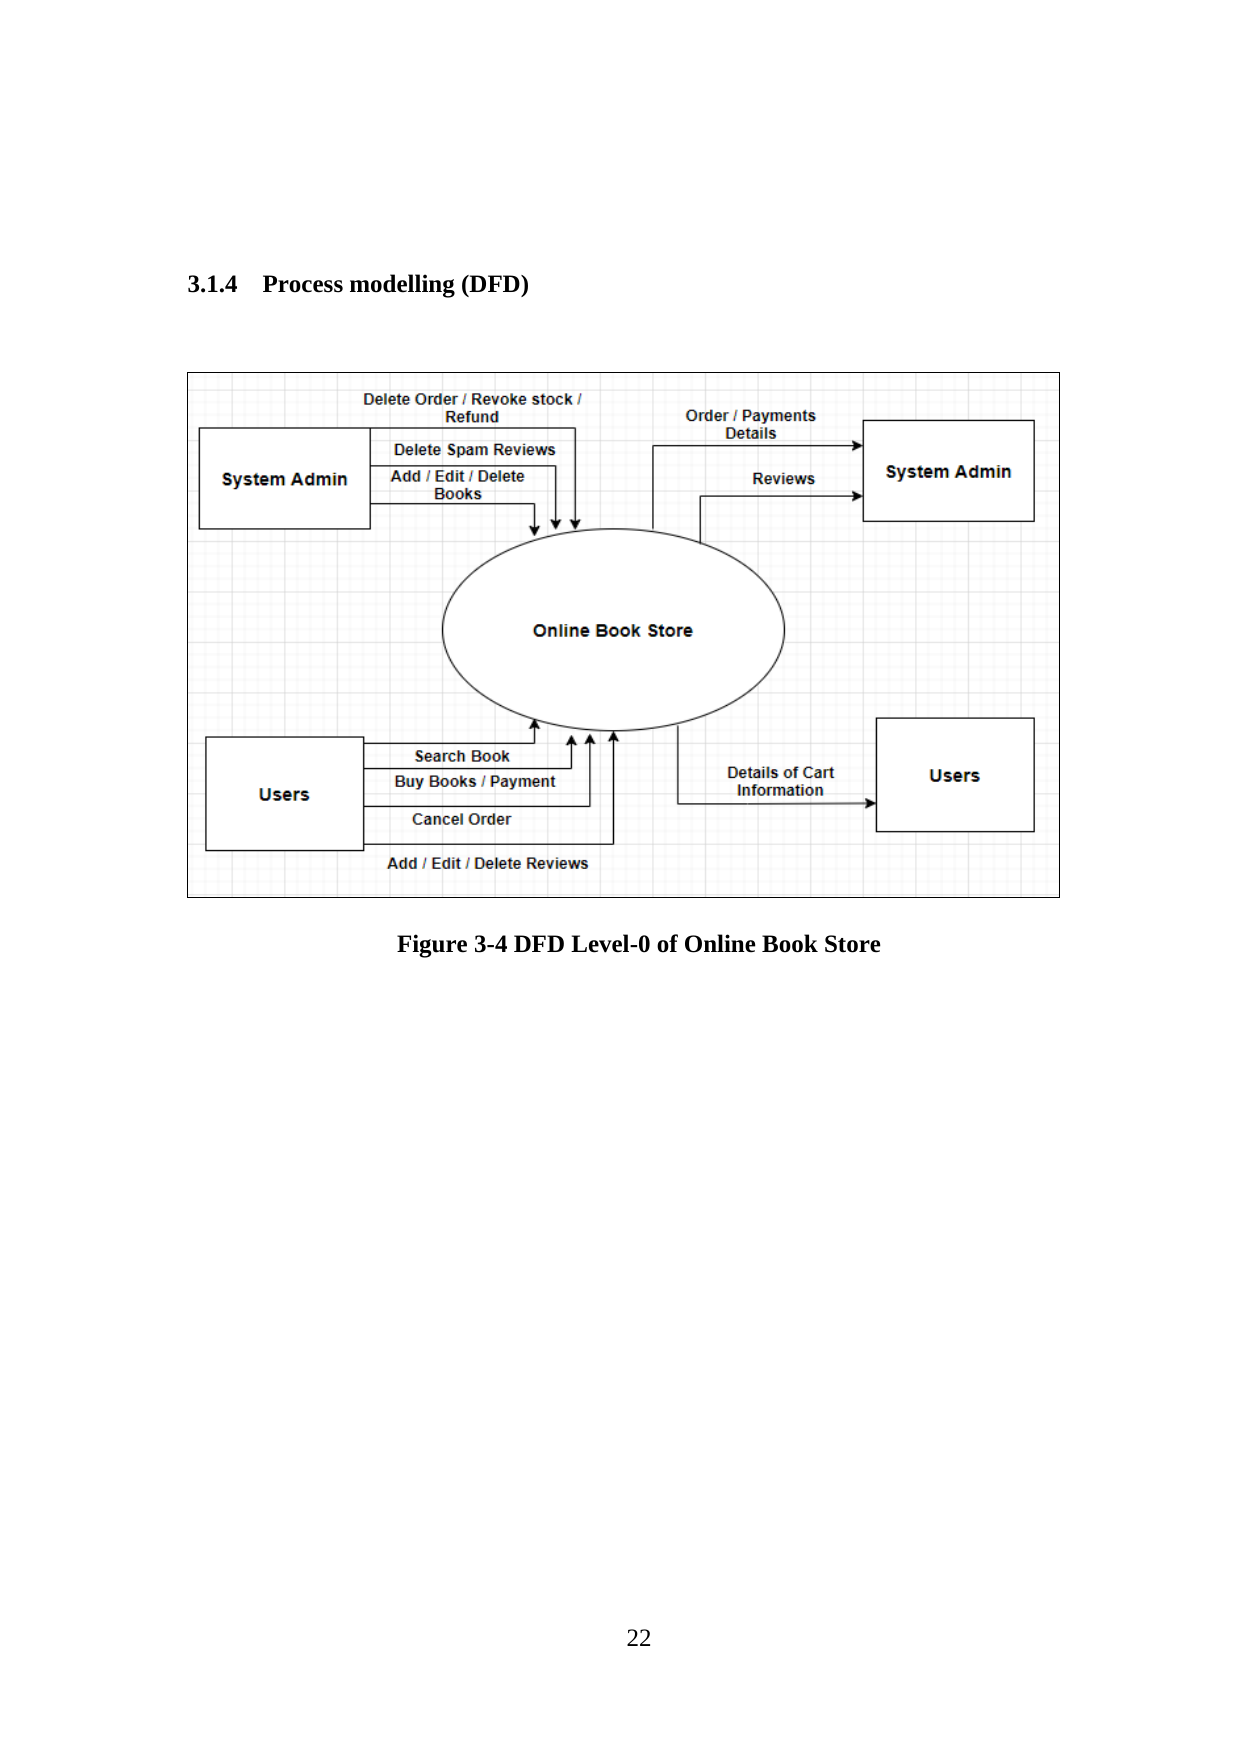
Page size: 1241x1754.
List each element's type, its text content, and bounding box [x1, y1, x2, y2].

text Figure 3-4 DFD Level-0 of Online Book Store [187, 929, 1090, 957]
picture [188, 373, 1059, 897]
subtitle Process modelling (DFD) [187, 269, 1090, 298]
